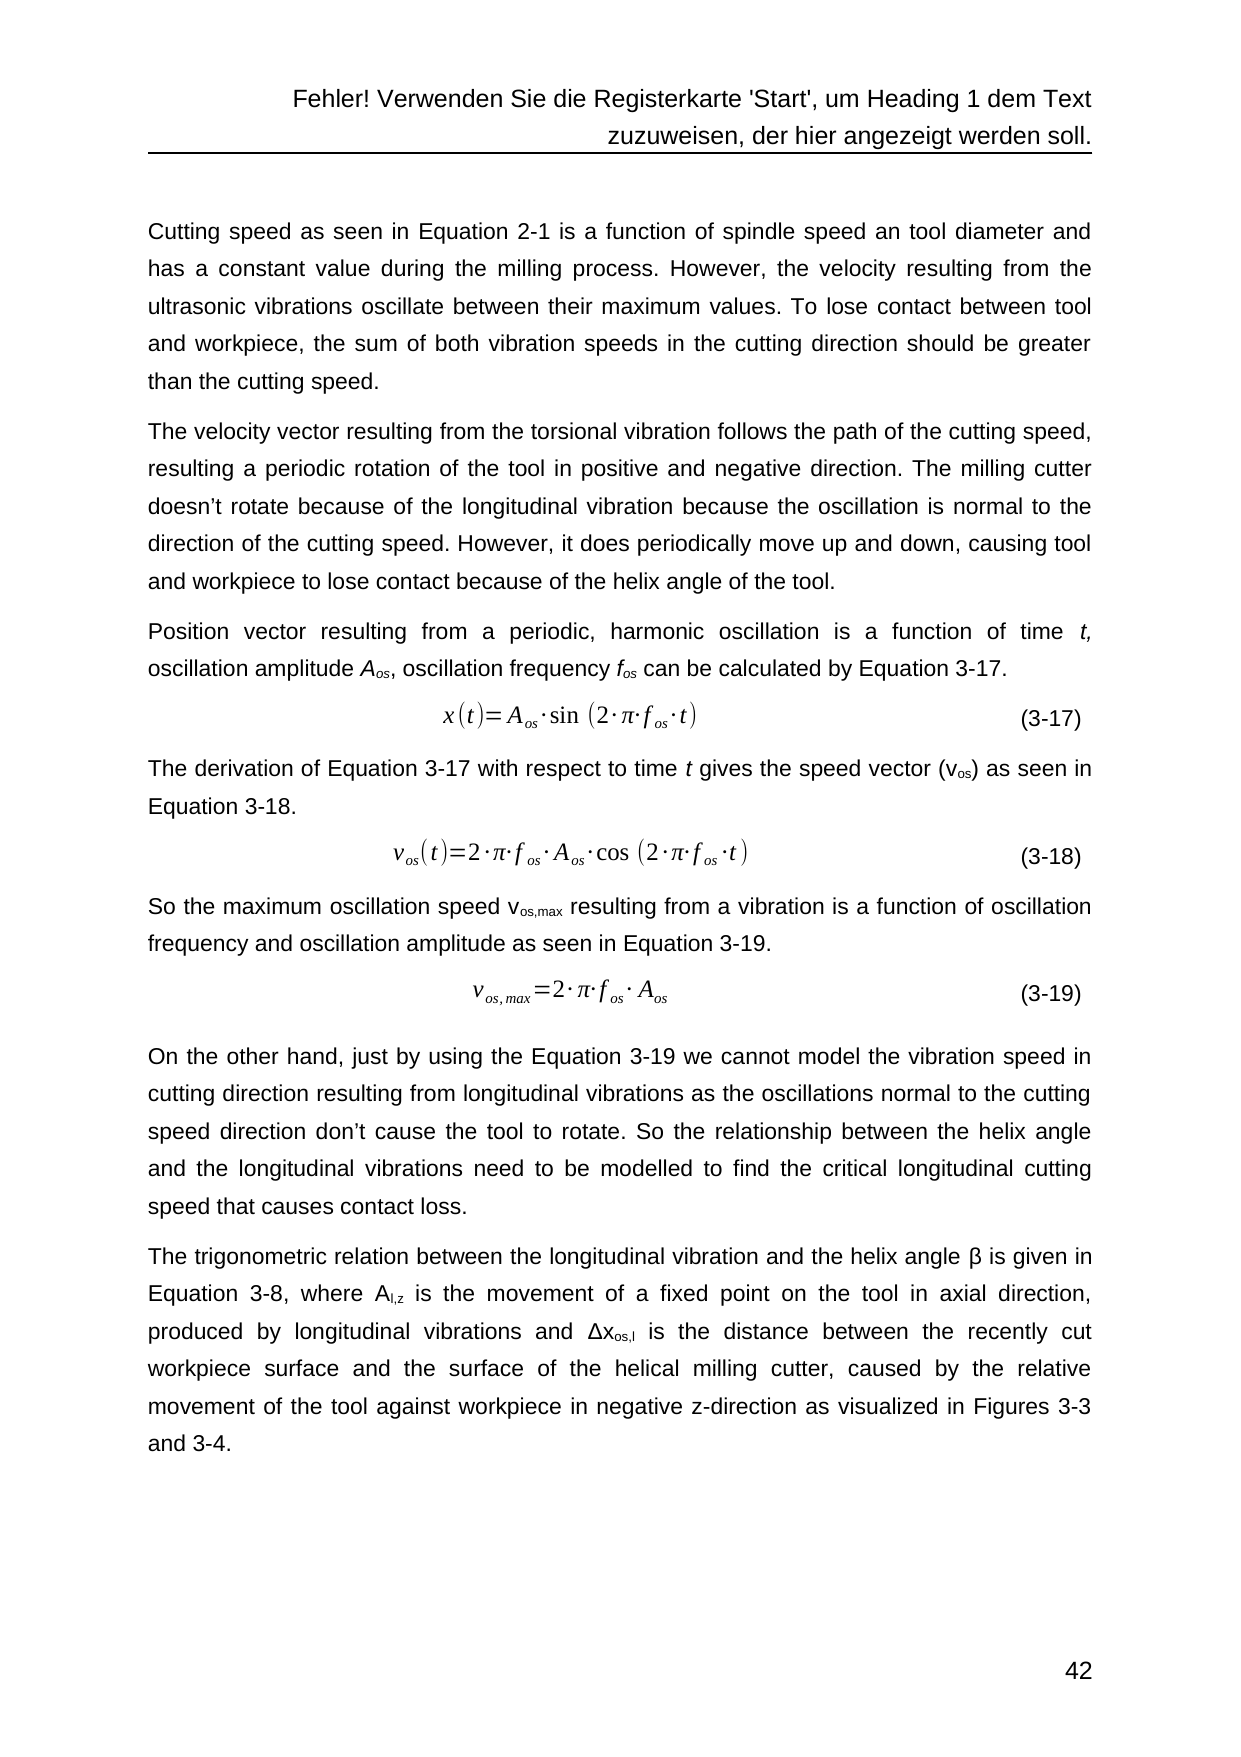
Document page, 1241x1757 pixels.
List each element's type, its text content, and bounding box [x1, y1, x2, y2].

text On the other hand, just by using the Equation 3-19 we cannot model the vibration speed in cutting direction resulting from longitudinal vibrations as the oscillations normal to the cutting speed direction don’t cause the tool to rotate. So the relationship between the helix angle and the longitudinal vibrations need to be modelled to find the critical longitudinal cutting speed that causes contact loss. [148, 1032, 1092, 1219]
text The velocity vector resulting from the torsional vibration follows the path of the cutting speed, resulting a periodic rotation of the tool in positive and negative direction. The milling cutter doesn’t rotate because of the longitudinal vibration because the oscillation is normal to the direction of the cutting speed. However, it does periodically move up and down, causing tool and workpiece to lose contact because of the helix angle of the tool. [148, 407, 1092, 594]
table_header (3-19) [992, 969, 1093, 1019]
table_header (3-18) [992, 832, 1093, 882]
text Cutting speed as seen in Equation 2-1 is a function of spindle speed an tool diameter and has a constant value during the milling process. However, the velocity resulting from the ultrasonic vibrations oscillate between their maximum values. To lose contact between tool and workpiece, the sum of both vibration speeds in the cutting direction should be greater than the cutting speed. [148, 207, 1092, 394]
text The trigonometric relation between the longitudinal vibration and the helix angle β is given in Equation 3-8, where Al,z is the movement of a fixed point on the tool in axial direction, produced by longitudinal vibrations and Δxos,l is the distance between the recently cut workpiece surface and the surface of the helical milling cutter, caused by the relative movement of the tool against workpiece in negative z-direction as visualized in Figures 3-3 and 3-4. [148, 1232, 1092, 1457]
text The derivation of Equation 3-17 with respect to time t gives the speed vector (vos) as seen in Equation 3-18. [148, 744, 1092, 819]
text So the maximum oscillation speed vos,max resulting from a vibration is a function of oscillation frequency and oscillation amplitude as seen in Equation 3-19. [148, 882, 1092, 957]
table_header [148, 969, 992, 1019]
table_header [148, 832, 992, 882]
table_header [148, 694, 992, 744]
text Position vector resulting from a periodic, harmonic oscillation is a function of time t, oscillation amplitude Aos, oscillation frequency fos can be calculated by Equation 3-17. [148, 607, 1092, 682]
table_header (3-17) [992, 694, 1093, 744]
